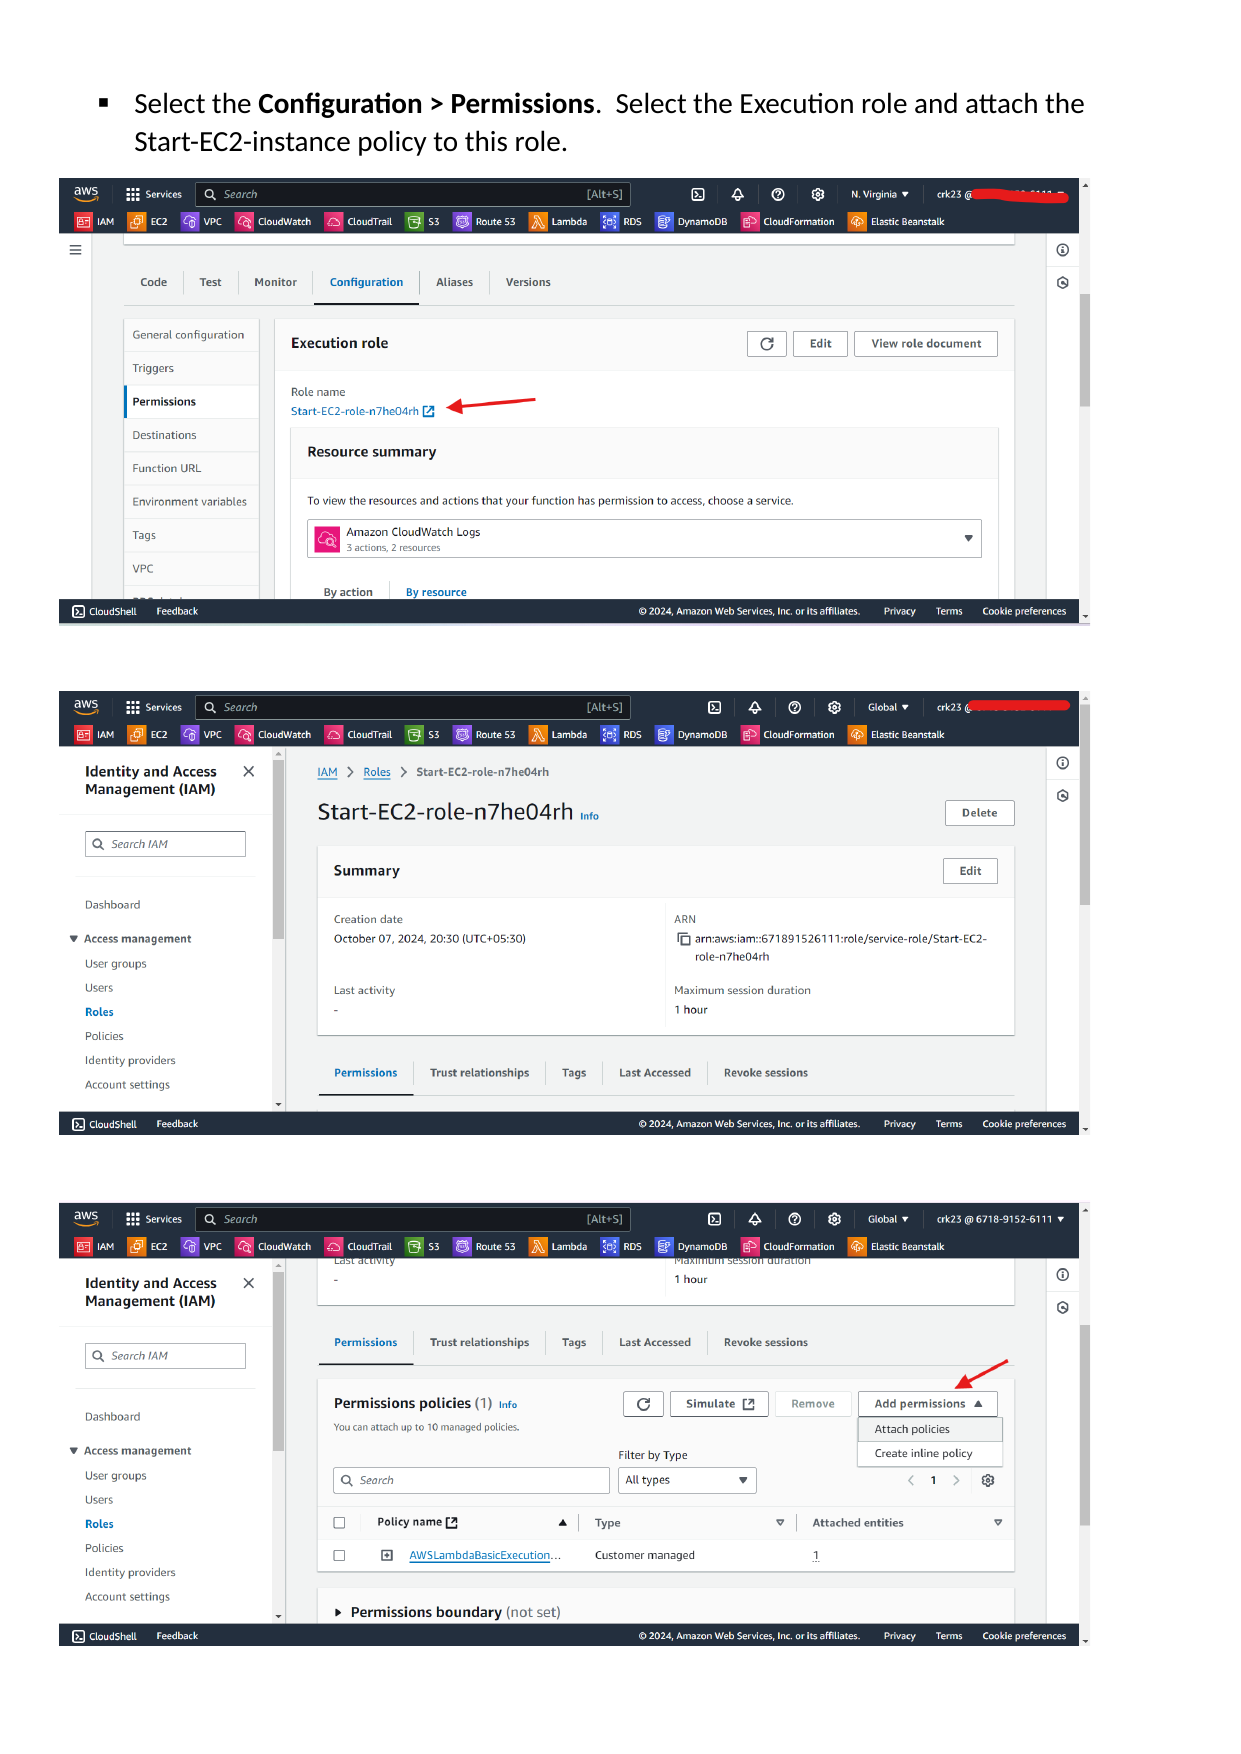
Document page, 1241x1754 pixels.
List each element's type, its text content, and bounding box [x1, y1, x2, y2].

list Select the Configuration > Permissions. Select the Execution role and attach the Start-EC2-instance policy to this role. [97, 85, 1090, 159]
picture [59, 691, 1091, 1135]
picture [59, 178, 1091, 626]
picture [59, 1200, 1091, 1646]
